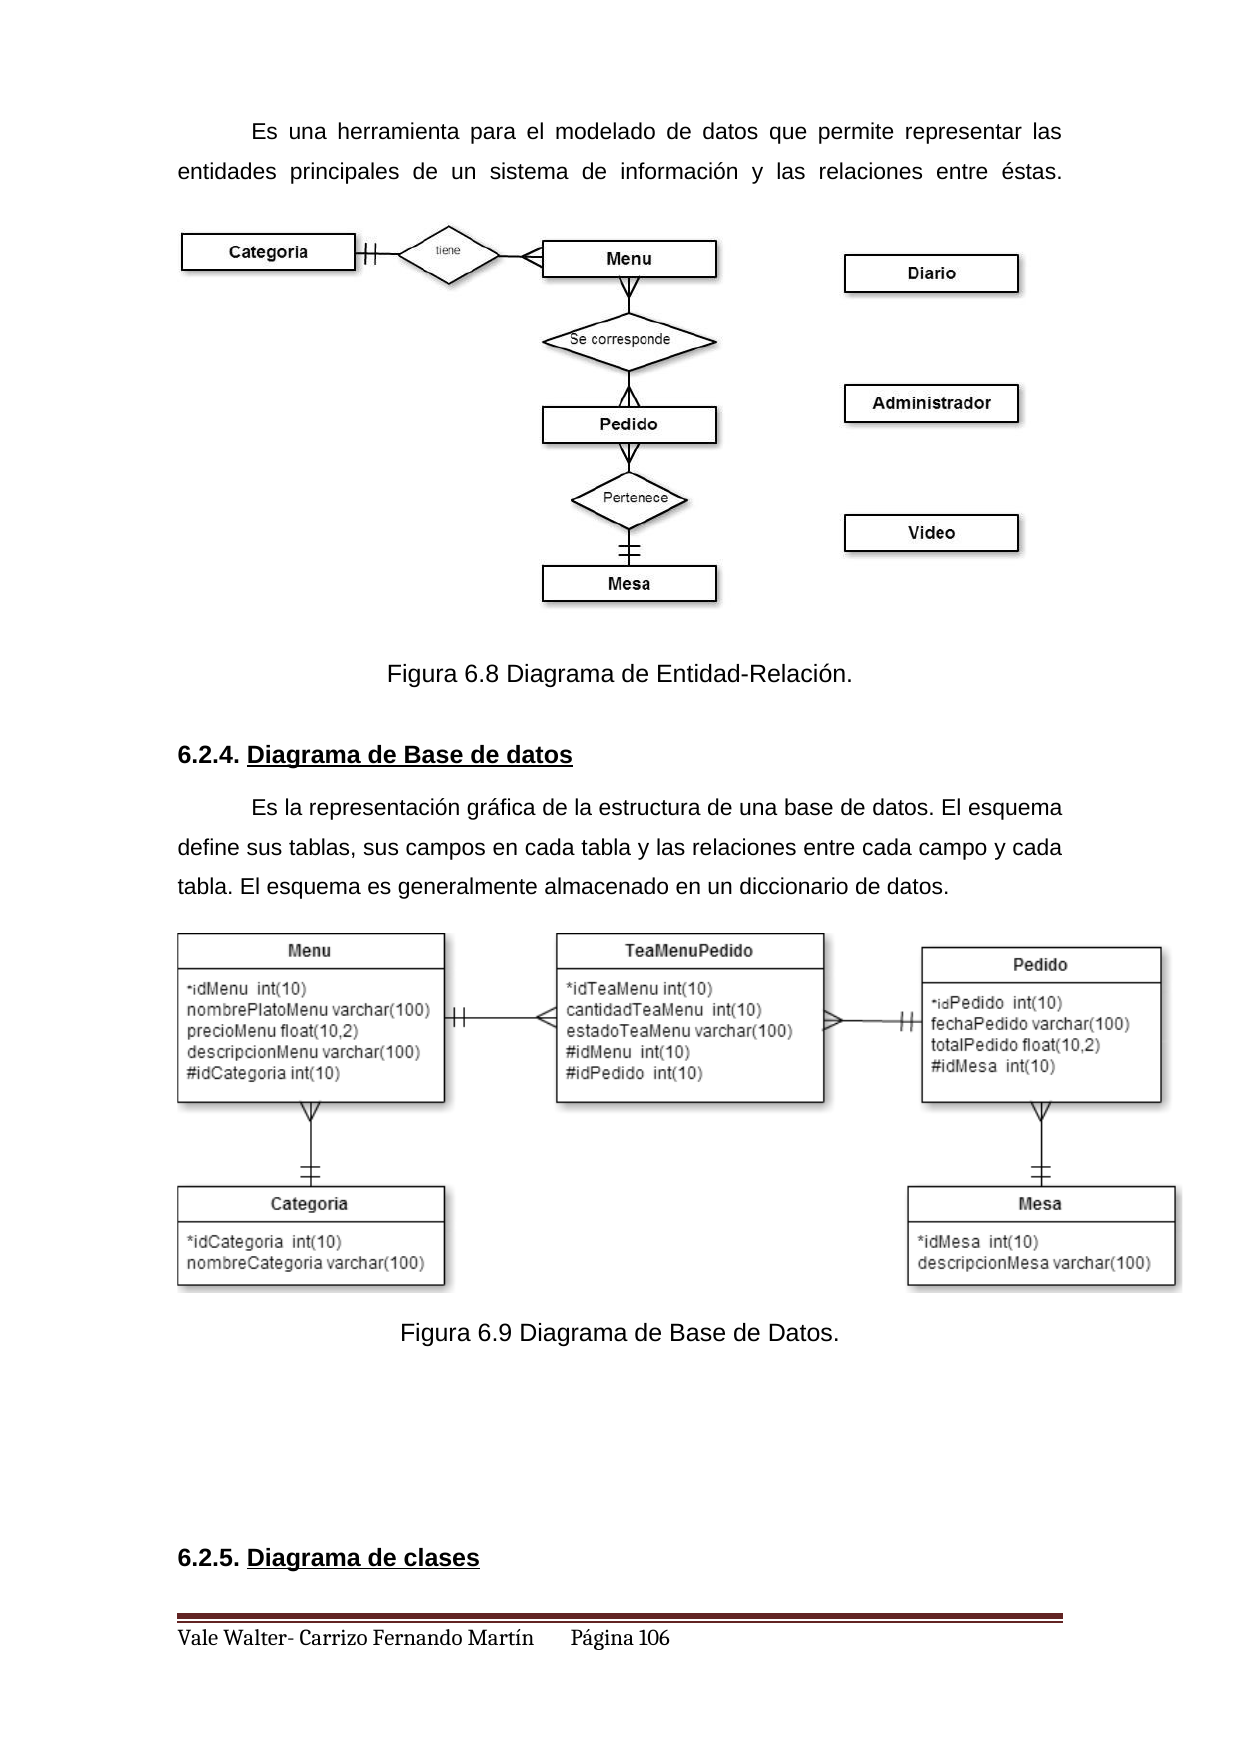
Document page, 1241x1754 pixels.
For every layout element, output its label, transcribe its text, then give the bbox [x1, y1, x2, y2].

text Figura 6.9 Diagrama de Base de Datos. [177, 1318, 1063, 1347]
text Es una herramienta para el modelado de datos que permite representar las entidades principales de un sistema de información y las relaciones entre éstas. [177, 118, 1063, 197]
picture [177, 933, 1183, 1293]
text 6.2.5. Diagrama de clases [177, 1543, 1063, 1571]
text 6.2.4. Diagrama de Base de datos [177, 740, 1063, 769]
text Es la representación gráfica de la estructura de una base de datos. El esquema define sus tablas, sus campos en cada tabla y las relaciones entre cada campo y cada tabla. El esquema es generalmente almacenado en un diccionario de datos. [177, 794, 1063, 899]
picture [177, 197, 1063, 624]
text Figura 6.8 Diagrama de Entidad-Relación. [177, 659, 1063, 687]
